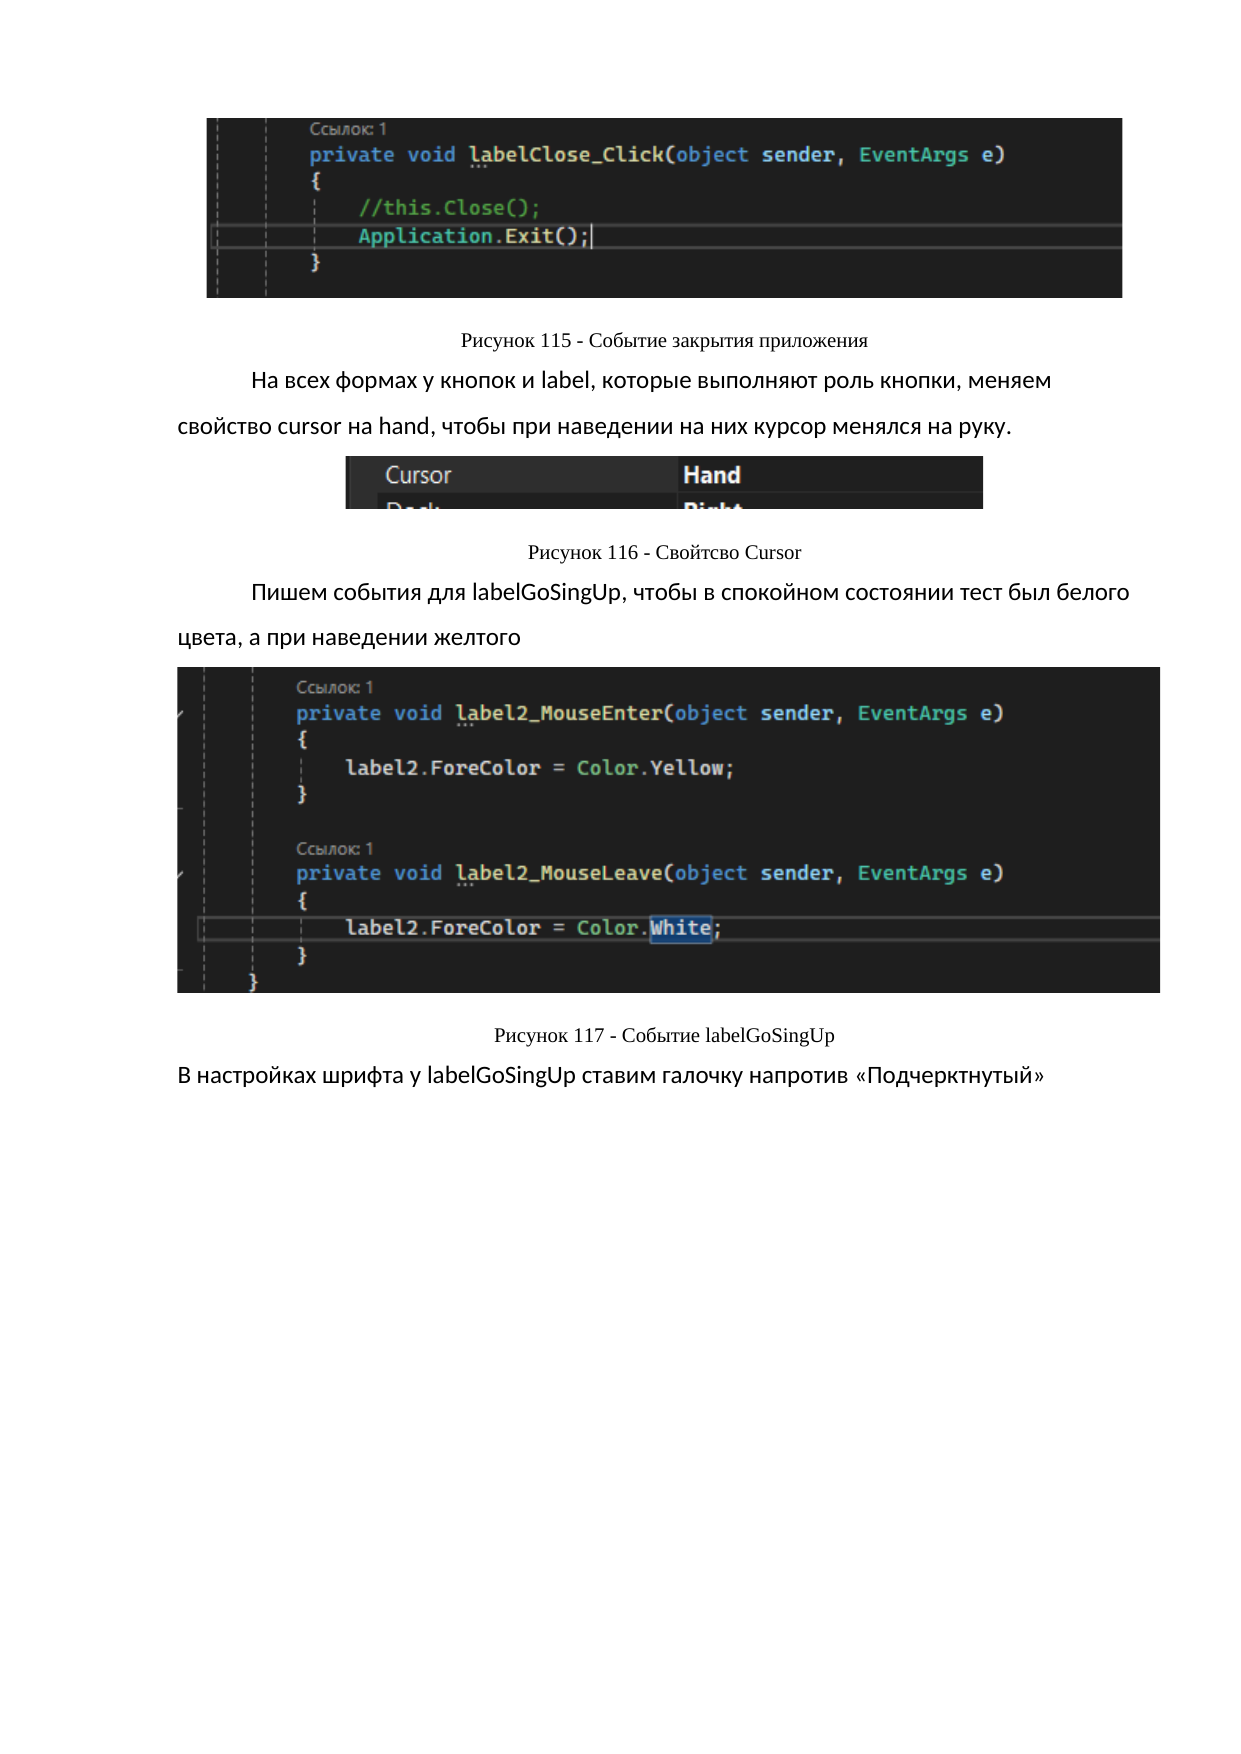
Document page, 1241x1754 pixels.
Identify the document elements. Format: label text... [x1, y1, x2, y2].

text Пишем события для labelGoSingUp, чтобы в спокойном состоянии тест был белого цвета, а при наведении желтого [177, 576, 1152, 652]
text Рисунок 117 - Событие labelGoSingUp [177, 1023, 1152, 1047]
picture [206, 118, 1123, 298]
text В настройках шрифта у labelGoSingUp ставим галочку напротив «Подчерктнутый» [177, 1059, 1152, 1089]
picture [345, 456, 984, 509]
text Рисунок 116 - Свойтсво Cursor [177, 540, 1152, 564]
text Рисунок 115 - Событие закрытия приложения [177, 328, 1152, 352]
text На всех формах у кнопок и label, которые выполняют роль кнопки, меняем свойство cursor на hand, чтобы при наведении на них курсор менялся на руку. [177, 364, 1152, 441]
picture [177, 667, 1161, 993]
